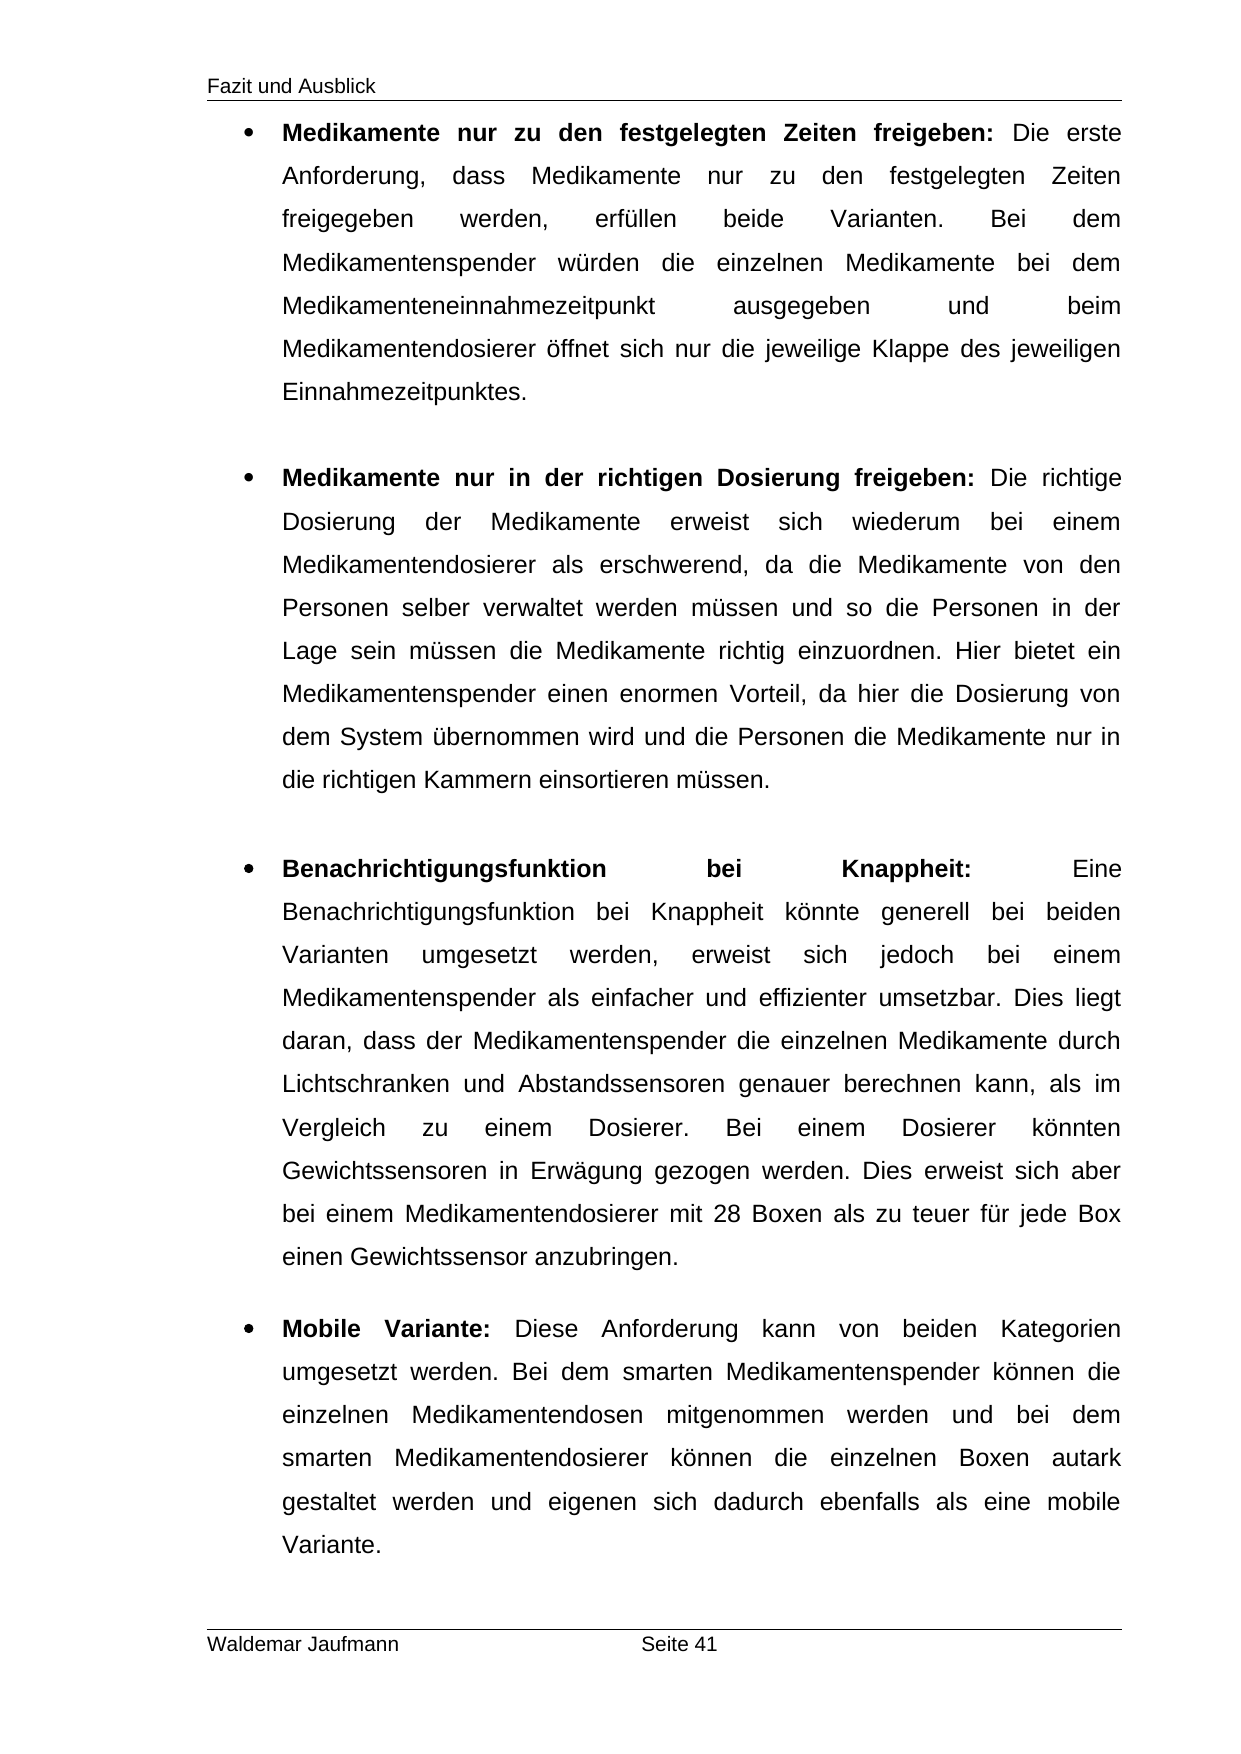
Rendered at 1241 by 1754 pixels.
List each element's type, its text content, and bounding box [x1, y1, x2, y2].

list Benachrichtigungsfunktion bei Knappheit: Eine Benachrichtigungsfunktion bei Knappheit könnte generell bei beiden Varianten umgesetzt werden, erweist sich jedoch bei einem Medikamentenspender als einfacher und effizienter umsetzbar. Dies liegt daran, dass der Medikamentenspender die einzelnen Medikamente durch Lichtschranken und Abstandssensoren genauer berechnen kann, als im Vergleich zu einem Dosierer. Bei einem Dosierer könnten Gewichtssensoren in Erwägung gezogen werden. Dies erweist sich aber bei einem Medikamentendosierer mit 28 Boxen als zu teuer für jede Box einen Gewichtssensor anzubringen. [244, 854, 1122, 1271]
list Medikamente nur in der richtigen Dosierung freigeben: Die richtige Dosierung der Medikamente erweist sich wiederum bei einem Medikamentendosierer als erschwerend, da die Medikamente von den Personen selber verwaltet werden müssen und so die Personen in der Lage sein müssen die Medikamente richtig einzuordnen. Hier bietet ein Medikamentenspender einen enormen Vorteil, da hier die Dosierung von dem System übernommen wird und die Personen die Medikamente nur in die richtigen Kammern einsortieren müssen. [244, 463, 1122, 794]
list Mobile Variante: Diese Anforderung kann von beiden Kategorien umgesetzt werden. Bei dem smarten Medikamentenspender können die einzelnen Medikamentendosen mitgenommen werden und bei dem smarten Medikamentendosierer können die einzelnen Boxen autark gestaltet werden und eigenen sich dadurch ebenfalls als eine mobile Variante. [244, 1314, 1122, 1558]
list Medikamente nur zu den festgelegten Zeiten freigeben: Die erste Anforderung, dass Medikamente nur zu den festgelegten Zeiten freigegeben werden, erfüllen beide Varianten. Bei dem Medikamentenspender würden die einzelnen Medikamente bei dem Medikamenteneinnahmezeitpunkt ausgegeben und beim Medikamentendosierer öffnet sich nur die jeweilige Klappe des jeweiligen Einnahmezeitpunktes. [244, 118, 1122, 406]
